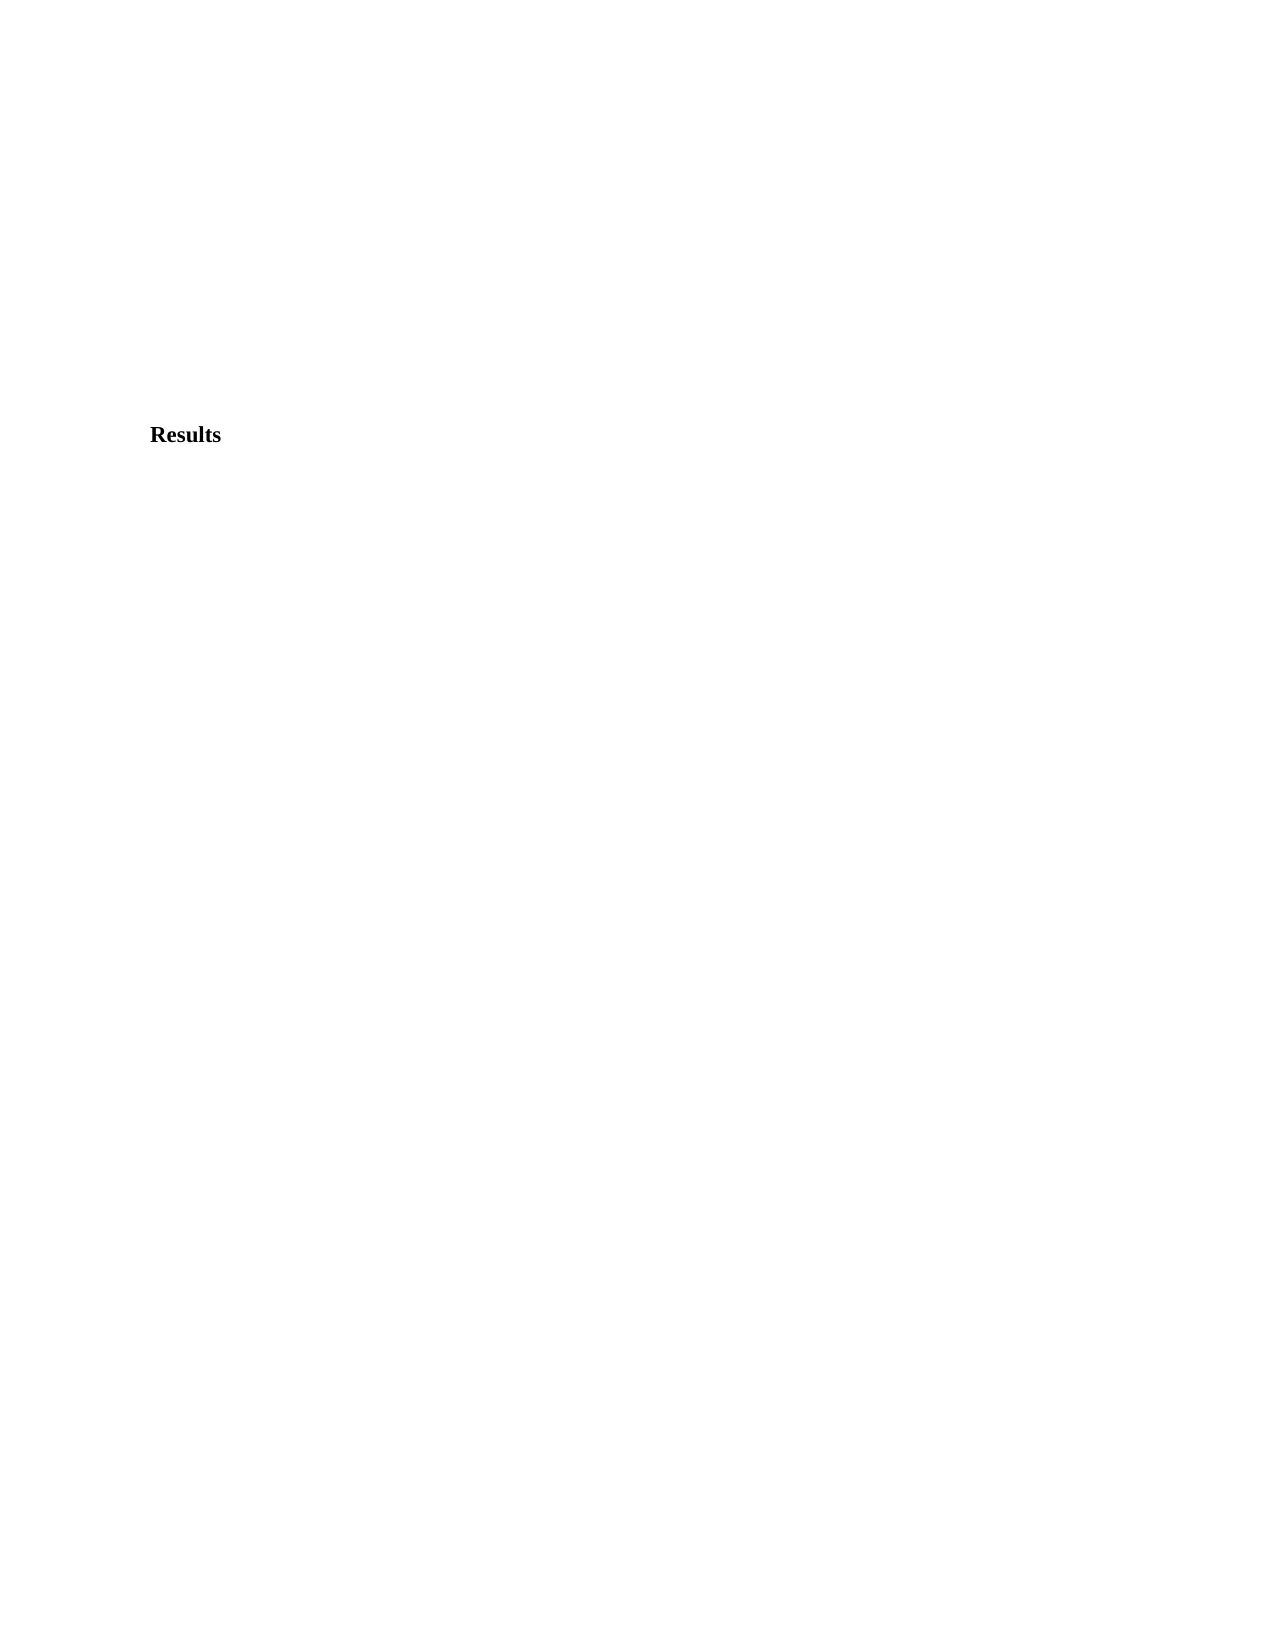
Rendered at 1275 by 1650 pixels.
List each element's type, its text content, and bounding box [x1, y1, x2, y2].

text Results [150, 421, 1125, 447]
